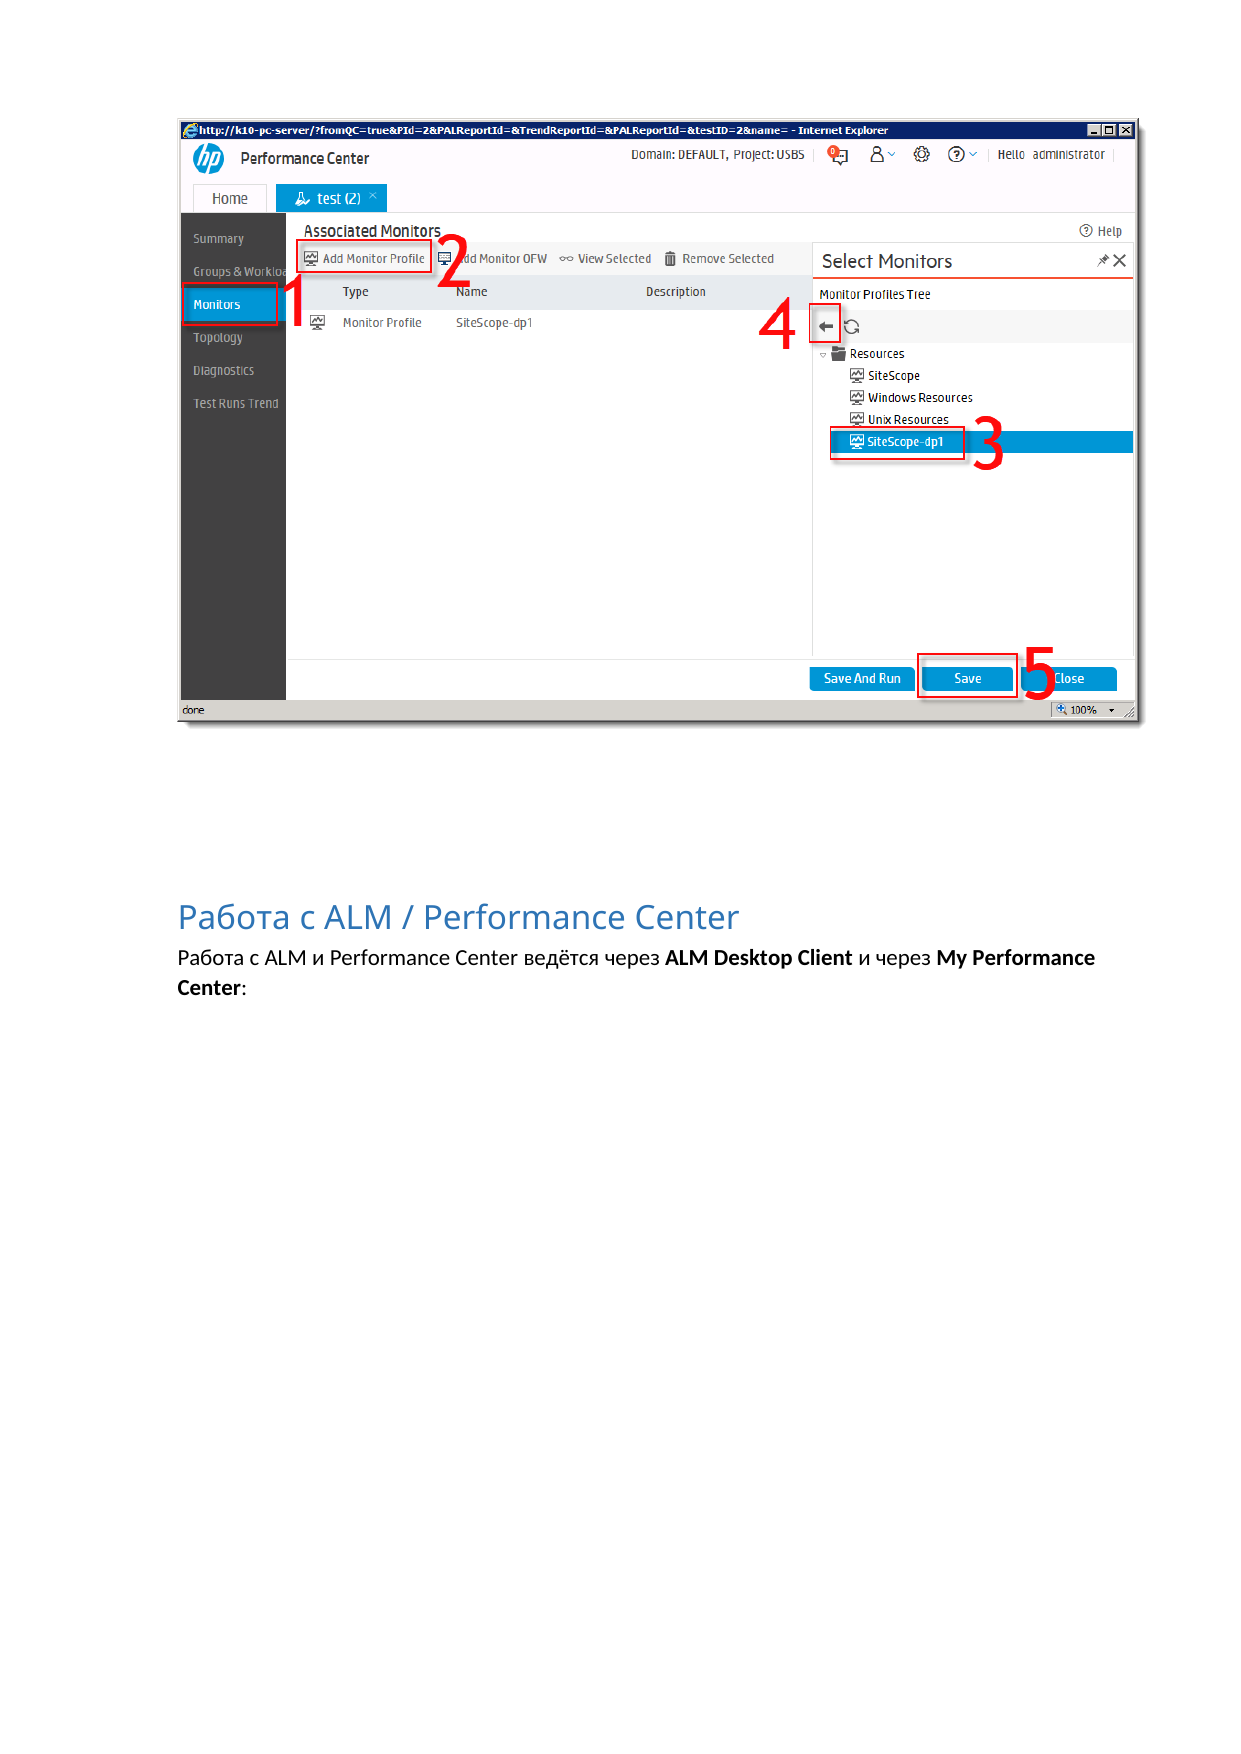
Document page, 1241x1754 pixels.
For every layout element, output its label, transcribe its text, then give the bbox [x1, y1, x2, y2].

subtitle Работа с ALM / Performance Center [177, 894, 1152, 939]
text Работа с ALM и Performance Center ведётся через ALM Desktop Client и через My Performance Center: [177, 943, 1152, 1001]
picture [177, 118, 1152, 735]
